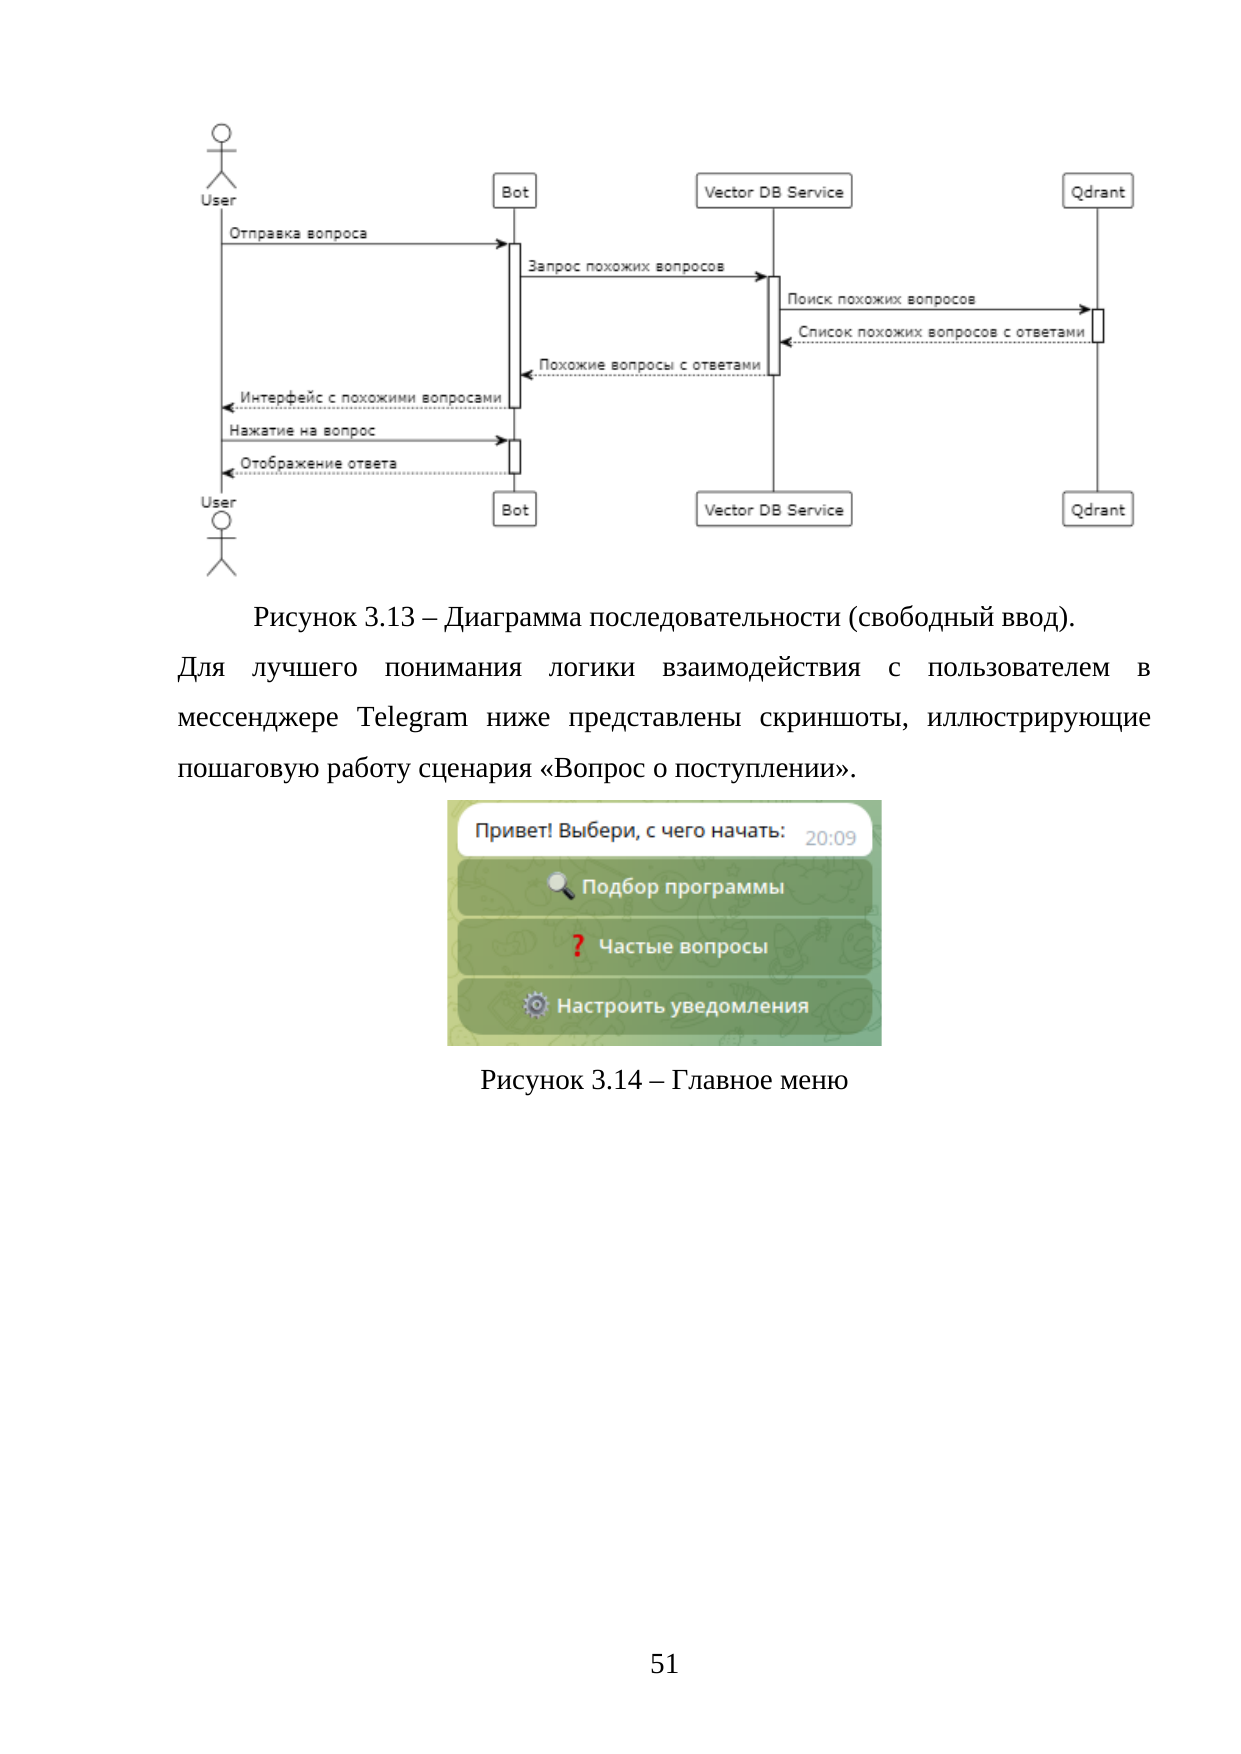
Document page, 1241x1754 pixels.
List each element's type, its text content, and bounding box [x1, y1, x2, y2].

text Рисунок 3.14 – Главное меню [177, 1062, 1152, 1096]
picture [447, 800, 882, 1046]
text Рисунок 3.13 – Диаграмма последовательности (свободный ввод). [177, 599, 1152, 632]
text Для лучшего понимания логики взаимодействия с пользователем в мессенджере Telegram ниже представлены скриншоты, иллюстрирующие пошаговую работу сценария «Вопрос о поступлении». [177, 649, 1152, 783]
picture [190, 118, 1139, 583]
